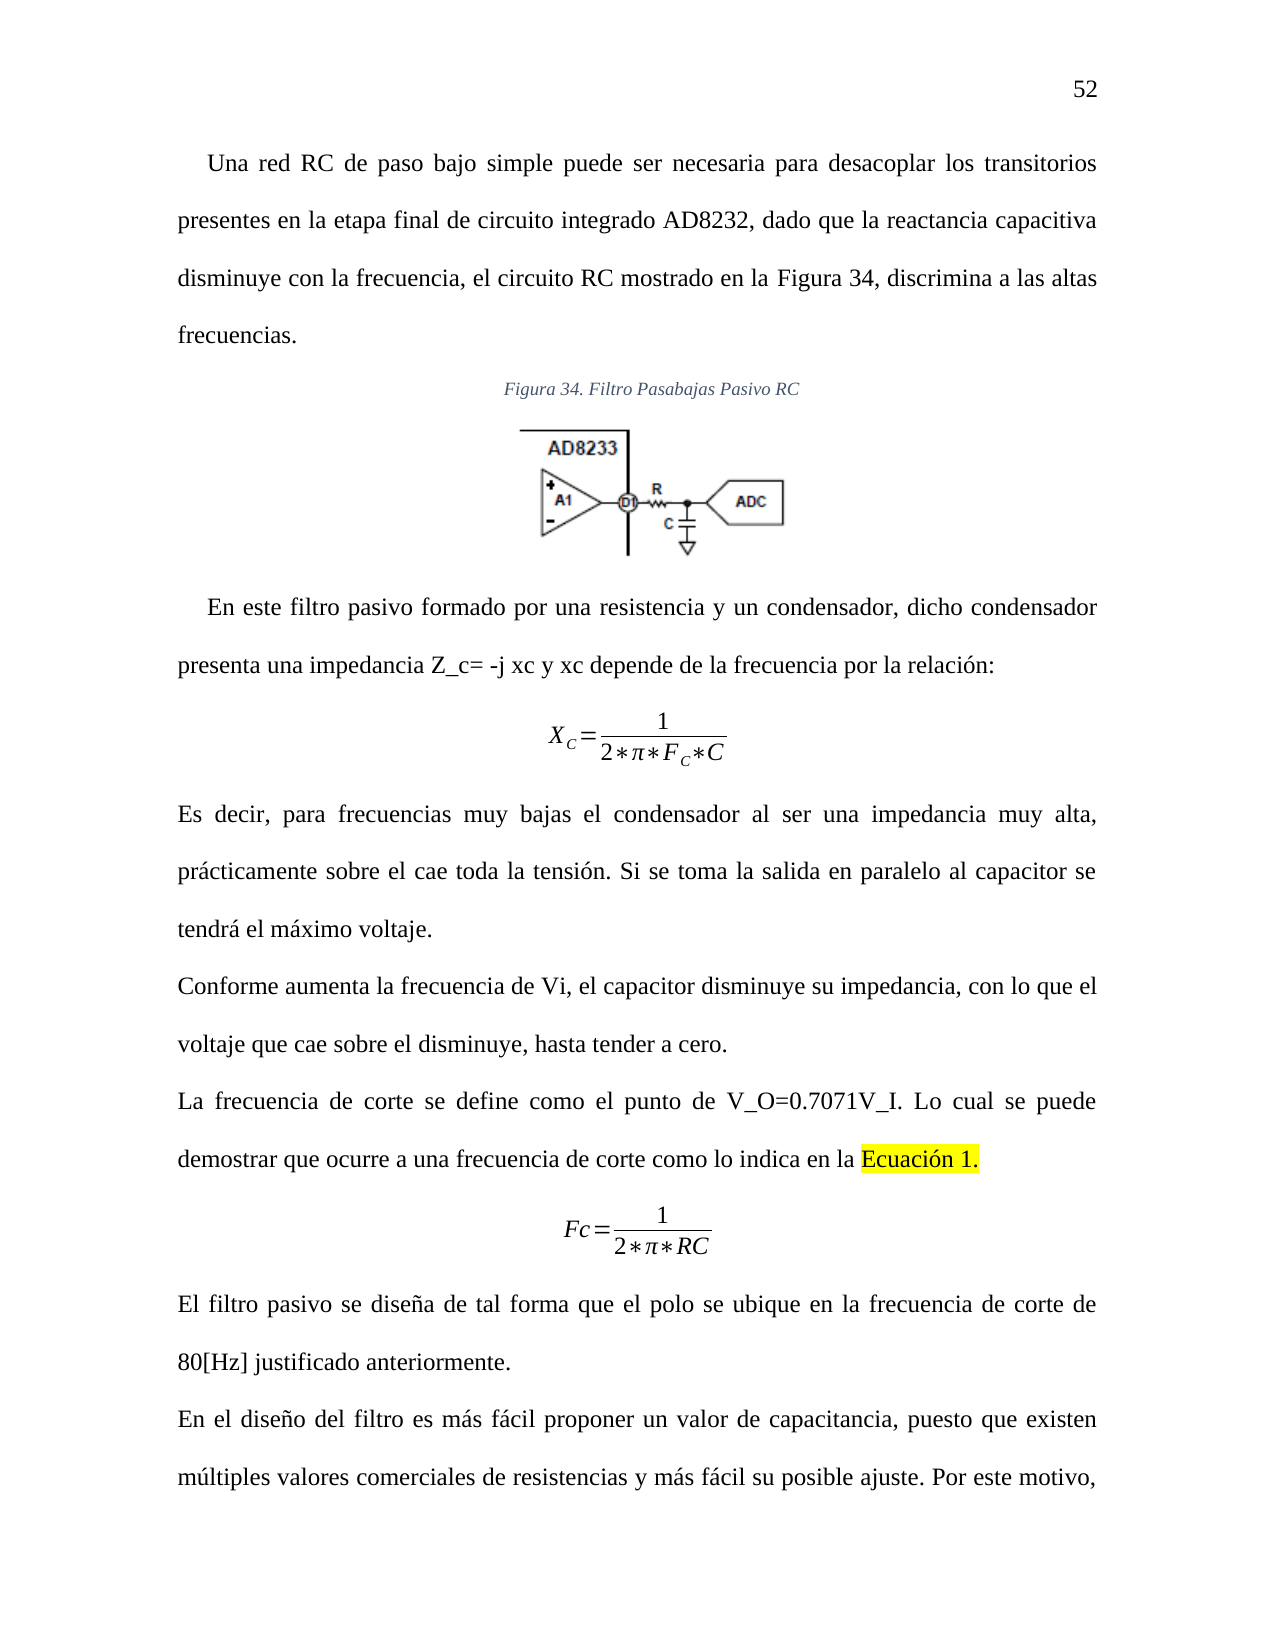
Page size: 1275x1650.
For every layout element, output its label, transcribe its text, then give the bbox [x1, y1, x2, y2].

text Es decir, para frecuencias muy bajas el condensador al ser una impedancia muy alta, prácticamente sobre el cae toda la tensión. Si se toma la salida en paralelo al capacitor se tendrá el máximo voltaje. [177, 799, 1098, 943]
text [177, 1404, 1098, 1490]
text En este filtro pasivo formado por una resistencia y un condensador, dicho condensador presenta una impedancia Z_c= -j xc y xc depende de la frecuencia por la relación: [177, 592, 1098, 679]
text Una red RC de paso bajo simple puede ser necesaria para desacoplar los transitorios presentes en la etapa final de circuito integrado AD8232, dado que la reactancia capacitiva disminuye con la frecuencia, el circuito RC mostrado en la Figura 34, discrimina a las altas frecuencias. [177, 148, 1098, 349]
text Conforme aumenta la frecuencia de Vi, el capacitor disminuye su impedancia, con lo que el voltaje que cae sobre el disminuye, hasta tender a cero. [177, 971, 1098, 1058]
text El filtro pasivo se diseña de tal forma que el polo se ubique en la frecuencia de corte de 80[Hz] justificado anteriormente. [177, 1289, 1098, 1375]
text La frecuencia de corte se define como el punto de V_O=0.7071V_I. Lo cual se puede demostrar que ocurre a una frecuencia de corte como lo indica en la Ecuación 1. [177, 1086, 1098, 1173]
picture [507, 420, 798, 564]
text Figura 34. Filtro Pasabajas Pasivo RC [177, 378, 1098, 399]
